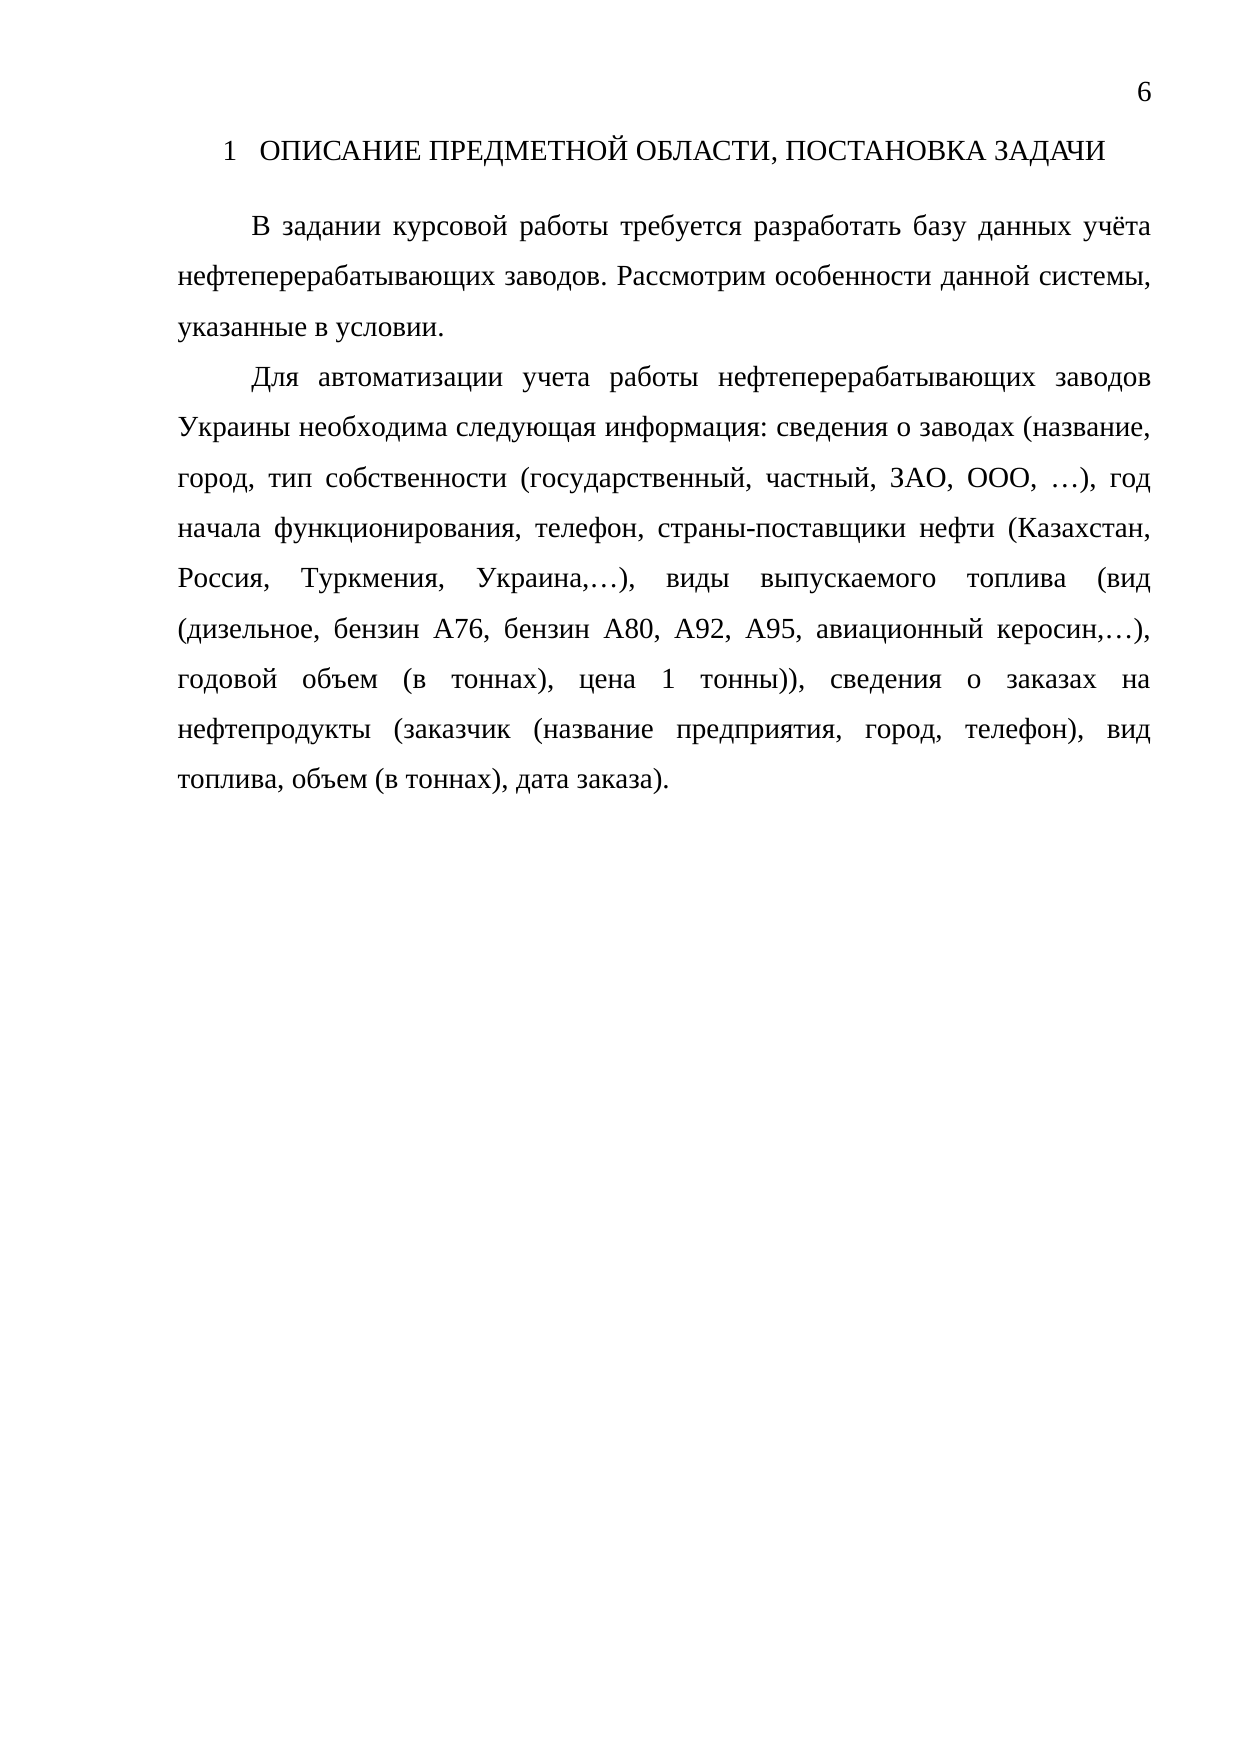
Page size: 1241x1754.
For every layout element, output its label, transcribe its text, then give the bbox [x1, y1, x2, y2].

text Для автоматизации учета работы нефтеперерабатывающих заводов Украины необходима следующая информация: сведения о заводах (название, город, тип собственности (государственный, частный, ЗАО, ООО, …), год начала функционирования, телефон, страны-поставщики нефти (Казахстан, Россия, Туркмения, Украина,…), виды выпускаемого топлива (вид (дизельное, бензин А76, бензин А80, А92, А95, авиационный керосин,…), годовой объем (в тоннах), цена 1 тонны)), сведения о заказах на нефтепродукты (заказчик (название предприятия, город, телефон), вид топлива, объем (в тоннах), дата заказа). [177, 359, 1152, 795]
subtitle описание предметной области, постановка задачи [177, 133, 1152, 166]
text В задании курсовой работы требуется разработать базу данных учёта нефтеперерабатывающих заводов. Рассмотрим особенности данной системы, указанные в условии. [177, 208, 1152, 342]
